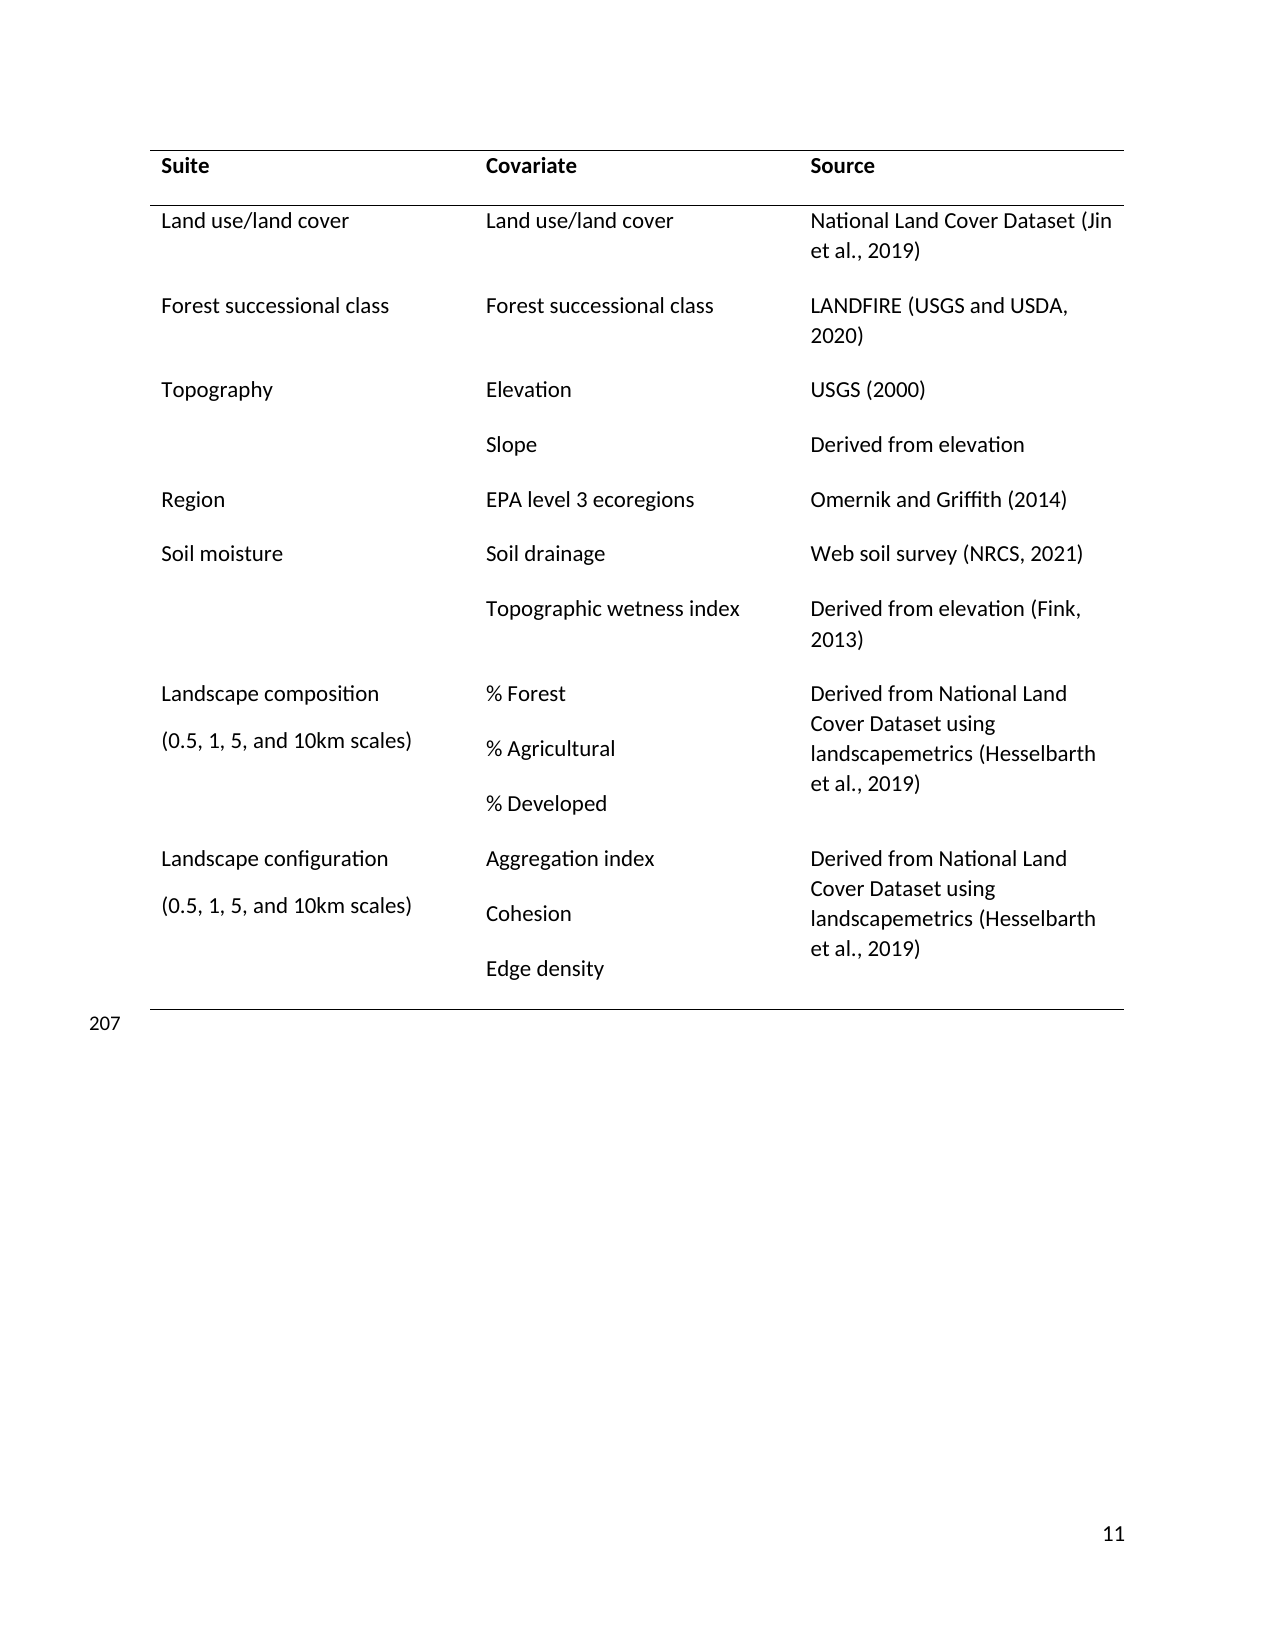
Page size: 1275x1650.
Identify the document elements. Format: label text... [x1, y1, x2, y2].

table_cell LANDFIRE (USGS and USDA, 2020) [799, 291, 1124, 375]
table_cell % Forest [475, 679, 799, 733]
table_cell EPA level 3 ecoregions [475, 485, 799, 539]
table_cell Elevation [475, 375, 799, 429]
table_cell Web soil survey (NRCS, 2021) [799, 539, 1124, 593]
table_cell Landscape configuration (0.5, 1, 5, and 10km scales) [150, 844, 474, 1009]
table_cell Derived from National Land Cover Dataset using landscapemetrics (Hesselbarth et al., 2019) [799, 844, 1124, 1009]
table_cell Derived from elevation [799, 430, 1124, 485]
table_cell Forest successional class [475, 291, 799, 375]
table_cell Aggregation index [475, 844, 799, 898]
table_cell Soil moisture [150, 539, 474, 679]
table_cell Edge density [475, 954, 799, 1009]
table_cell Region [150, 485, 474, 539]
table_cell Slope [475, 430, 799, 485]
table_header Source [799, 151, 1124, 205]
table_cell Cohesion [475, 898, 799, 953]
table_cell % Agricultural [475, 733, 799, 788]
table_cell Soil drainage [475, 539, 799, 593]
table_cell Forest successional class [150, 291, 474, 375]
table_cell Omernik and Griffith (2014) [799, 485, 1124, 539]
table_cell Topographic wetness index [475, 594, 799, 679]
table_header Covariate [475, 151, 799, 205]
table_cell Derived from elevation (Fink, 2013) [799, 594, 1124, 679]
table_cell Land use/land cover [475, 206, 799, 291]
table_cell Land use/land cover [150, 206, 474, 291]
table_cell National Land Cover Dataset (Jin et al., 2019) [799, 206, 1124, 291]
table_cell Landscape composition (0.5, 1, 5, and 10km scales) [150, 679, 474, 844]
table_cell % Developed [475, 789, 799, 844]
table_cell Topography [150, 375, 474, 485]
table_header Suite [150, 151, 474, 205]
table_cell USGS (2000) [799, 375, 1124, 429]
table_cell Derived from National Land Cover Dataset using landscapemetrics (Hesselbarth et al., 2019) [799, 679, 1124, 844]
